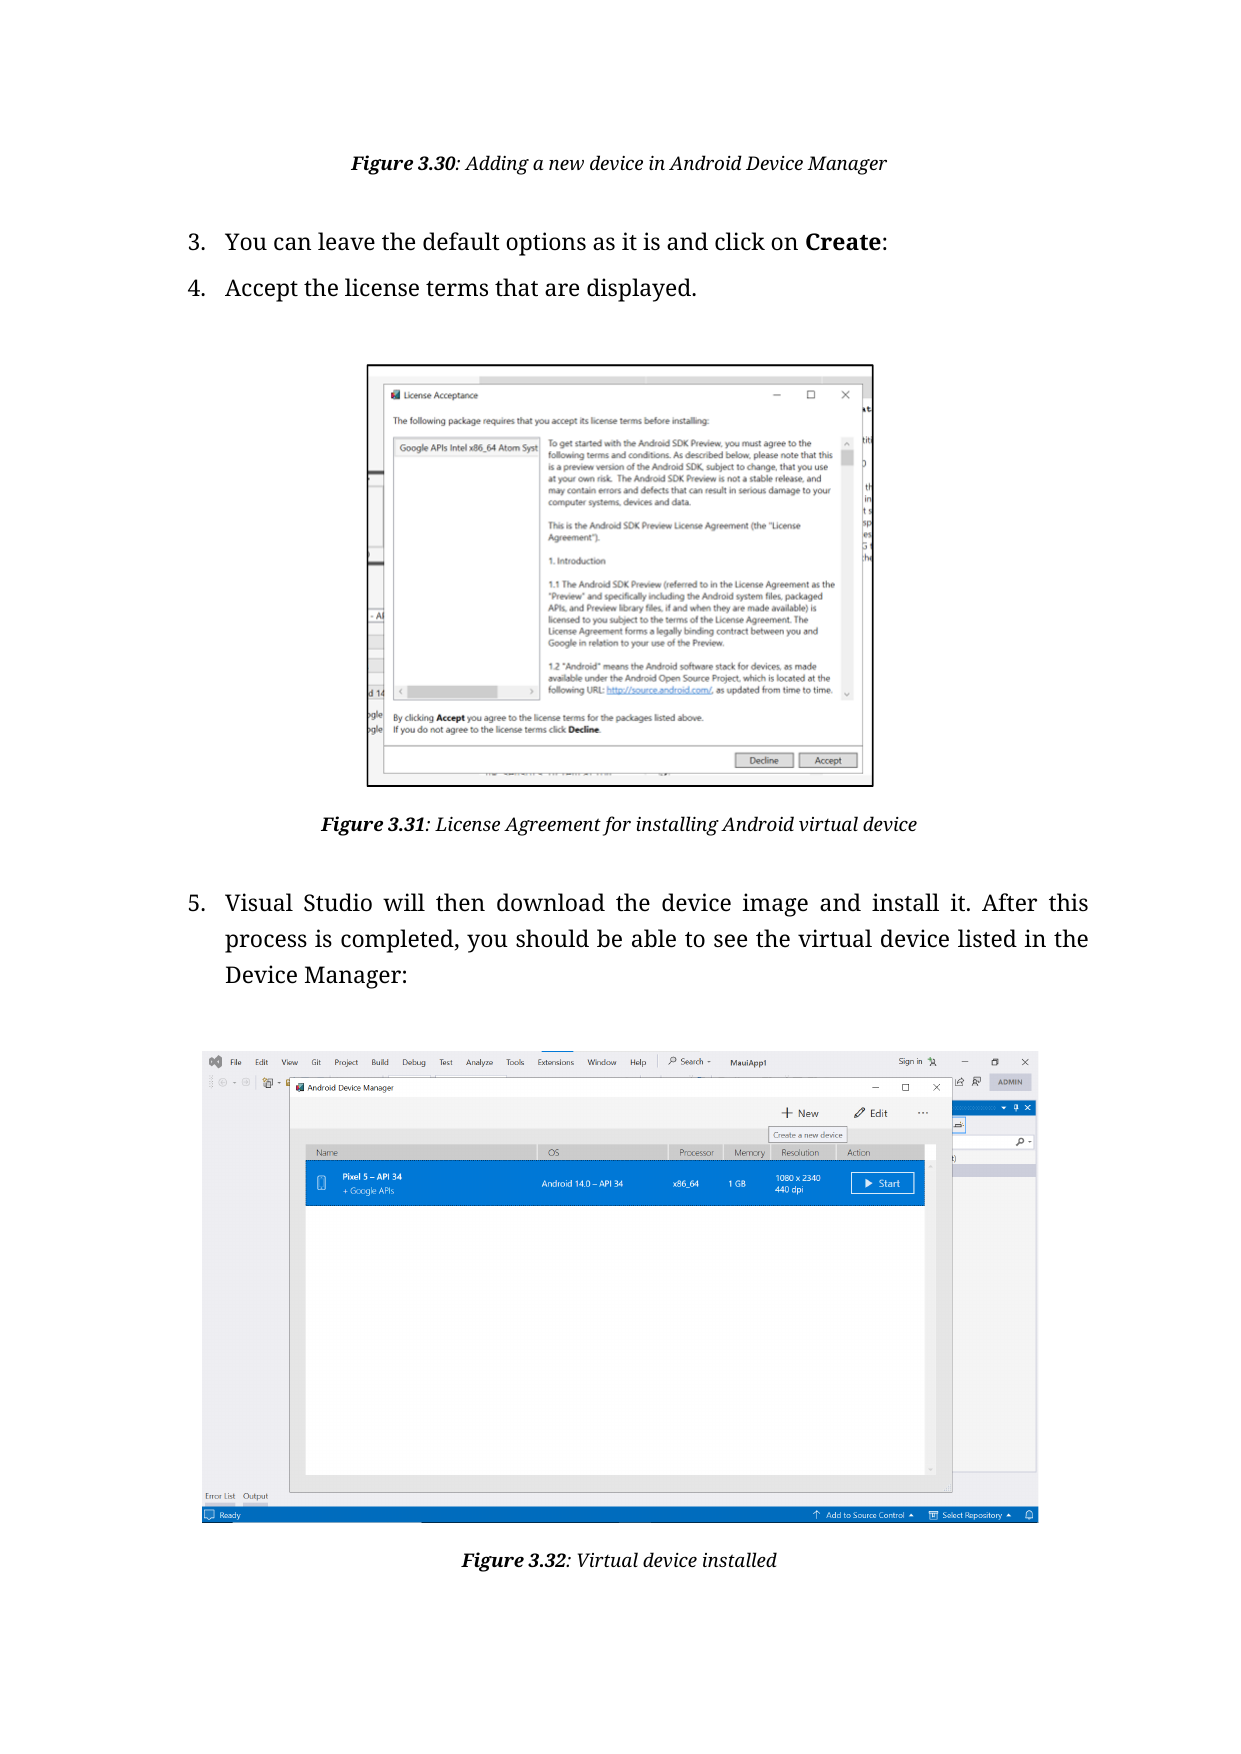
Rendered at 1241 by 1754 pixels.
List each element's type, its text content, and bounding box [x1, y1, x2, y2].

picture [366, 364, 874, 787]
picture [202, 1051, 1039, 1523]
list You can leave the default options as it is and click on Create: [187, 226, 1090, 257]
text Figure 3.31: License Agreement for installing Android virtual device [150, 811, 1090, 837]
text Figure 3.30: Adding a new device in Android Device Manager [150, 150, 1090, 176]
list Accept the license terms that are displayed. [187, 272, 1090, 303]
text Figure 3.32: Virtual device installed [150, 1547, 1090, 1573]
list Visual Studio will then download the device image and install it. After this process is completed, you should be able to see the virtual device listed in the Device Manager: [187, 887, 1090, 990]
